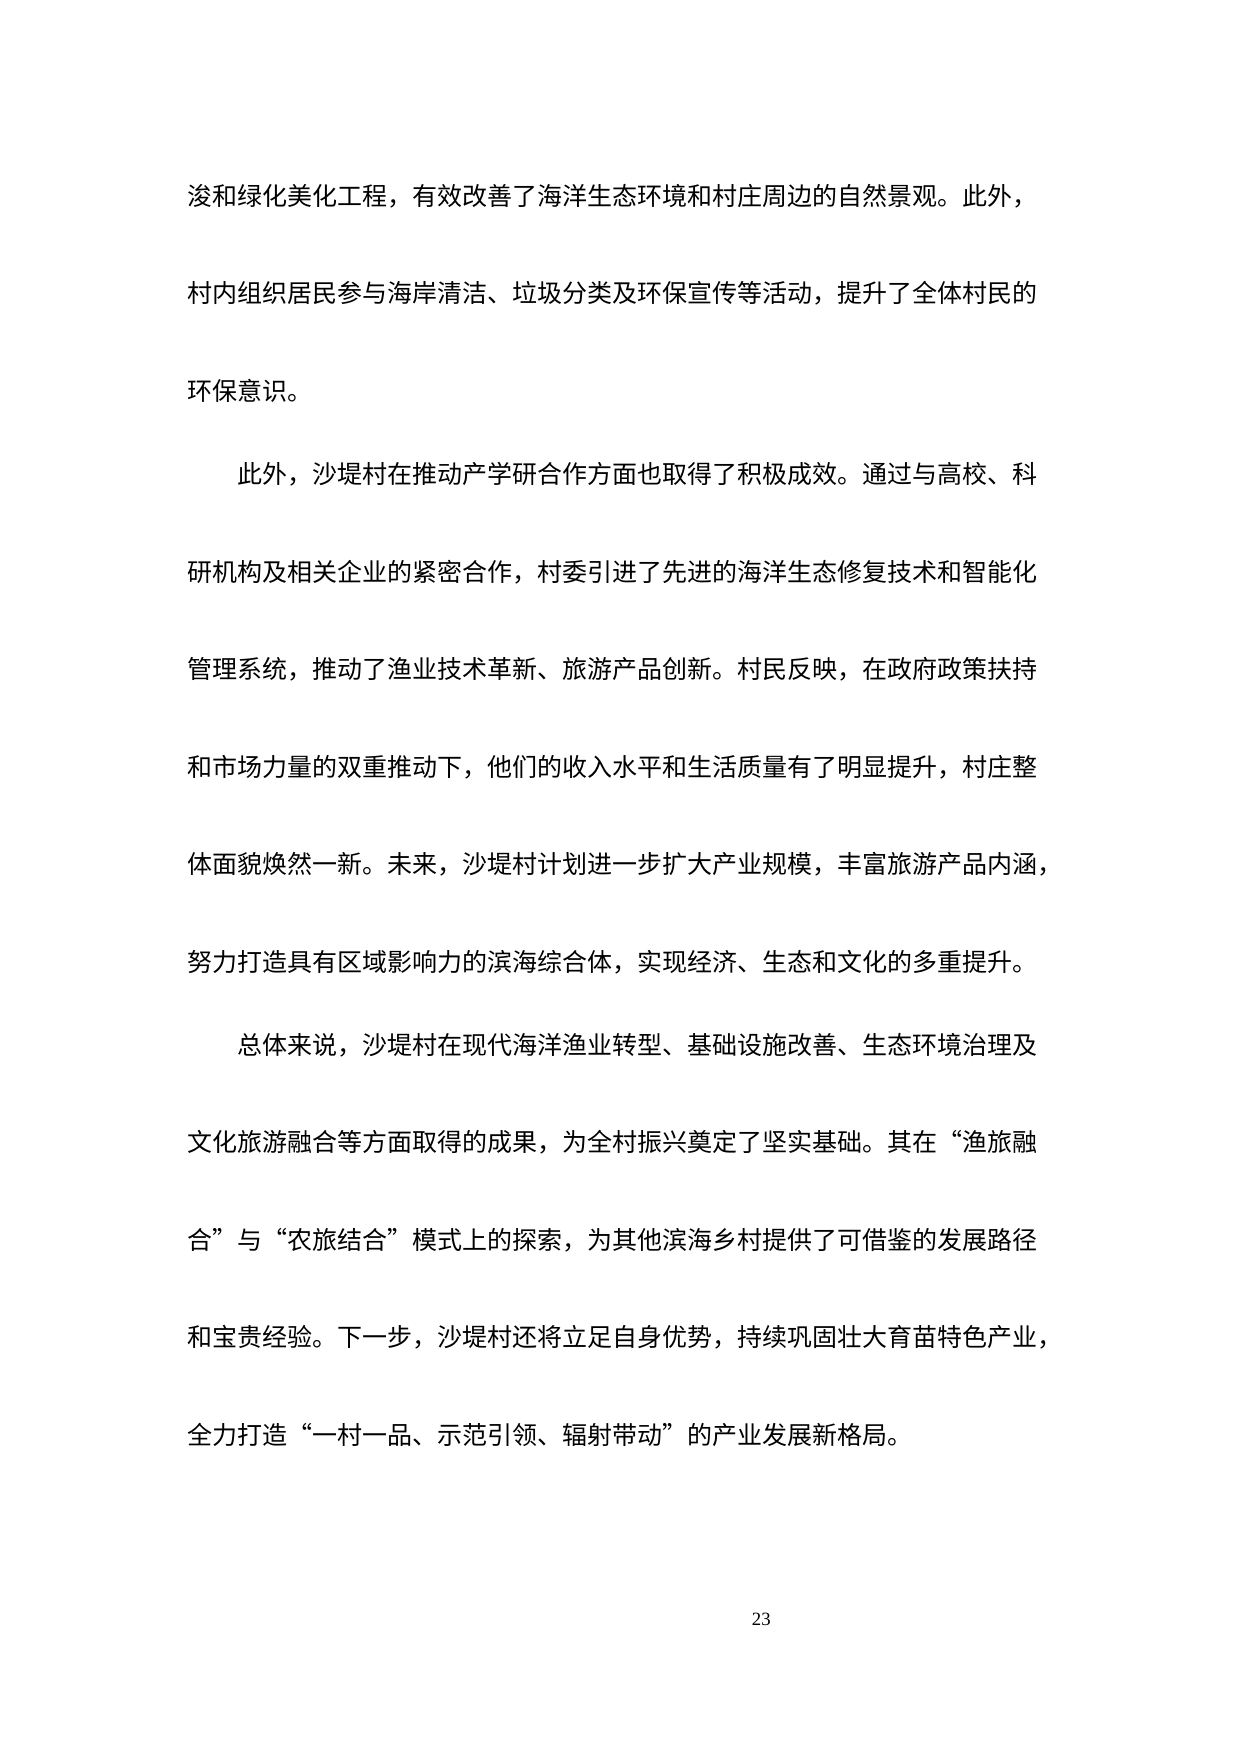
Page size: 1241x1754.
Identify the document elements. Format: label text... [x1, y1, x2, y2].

text 总体来说，沙堤村在现代海洋渔业转型、基础设施改善、生态环境治理及文化旅游融合等方面取得的成果，为全村振兴奠定了坚实基础。其在“渔旅融合”与“农旅结合”模式上的探索，为其他滨海乡村提供了可借鉴的发展路径和宝贵经验。下一步，沙堤村还将立足自身优势，持续巩固壮大育苗特色产业，全力打造“一村一品、示范引领、辐射带动”的产业发展新格局。 [187, 1011, 1053, 1466]
text 此外，沙堤村在推动产学研合作方面也取得了积极成效。通过与高校、科研机构及相关企业的紧密合作，村委引进了先进的海洋生态修复技术和智能化管理系统，推动了渔业技术革新、旅游产品创新。村民反映，在政府政策扶持和市场力量的双重推动下，他们的收入水平和生活质量有了明显提升，村庄整体面貌焕然一新。未来，沙堤村计划进一步扩大产业规模，丰富旅游产品内涵，努力打造具有区域影响力的滨海综合体，实现经济、生态和文化的多重提升。 [187, 440, 1053, 993]
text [187, 162, 1053, 422]
